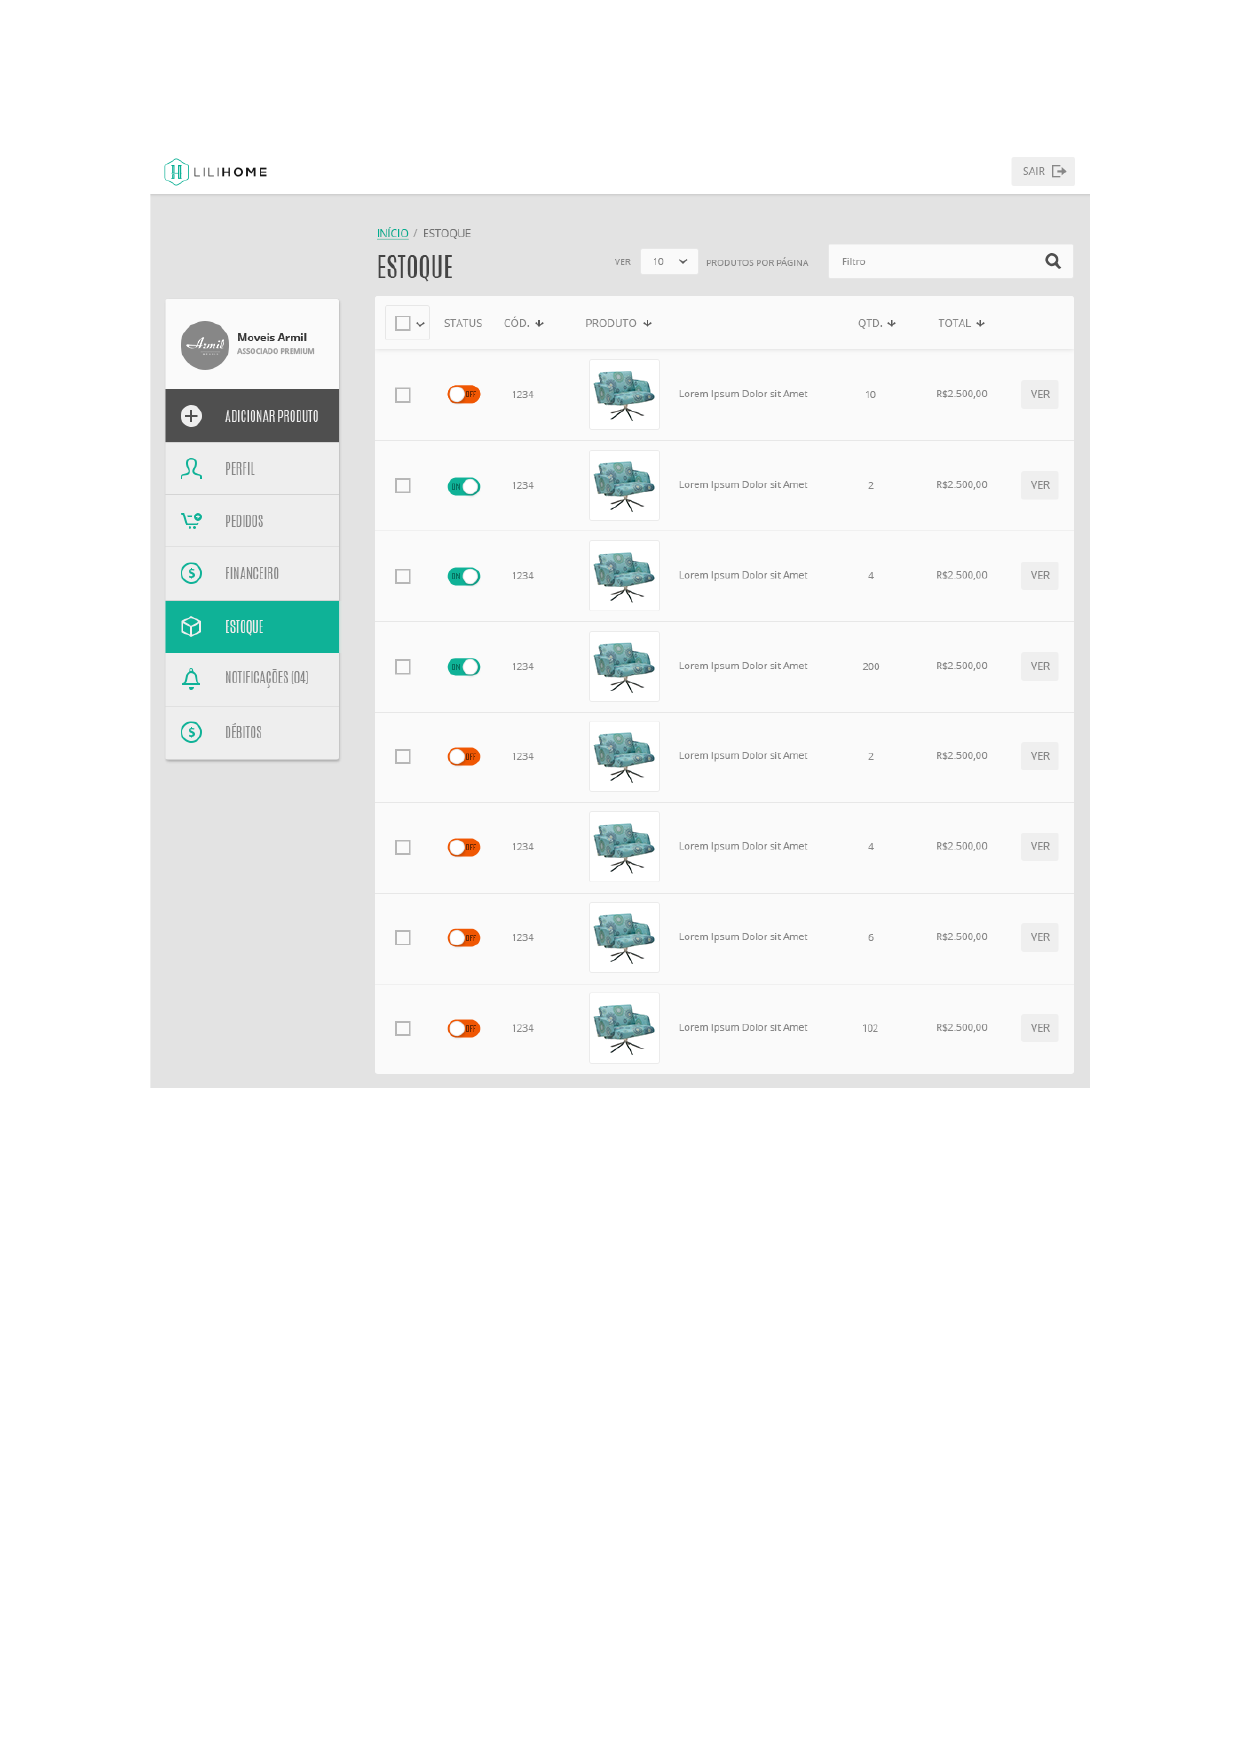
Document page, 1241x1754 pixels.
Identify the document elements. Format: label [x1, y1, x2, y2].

picture [150, 150, 1090, 1088]
